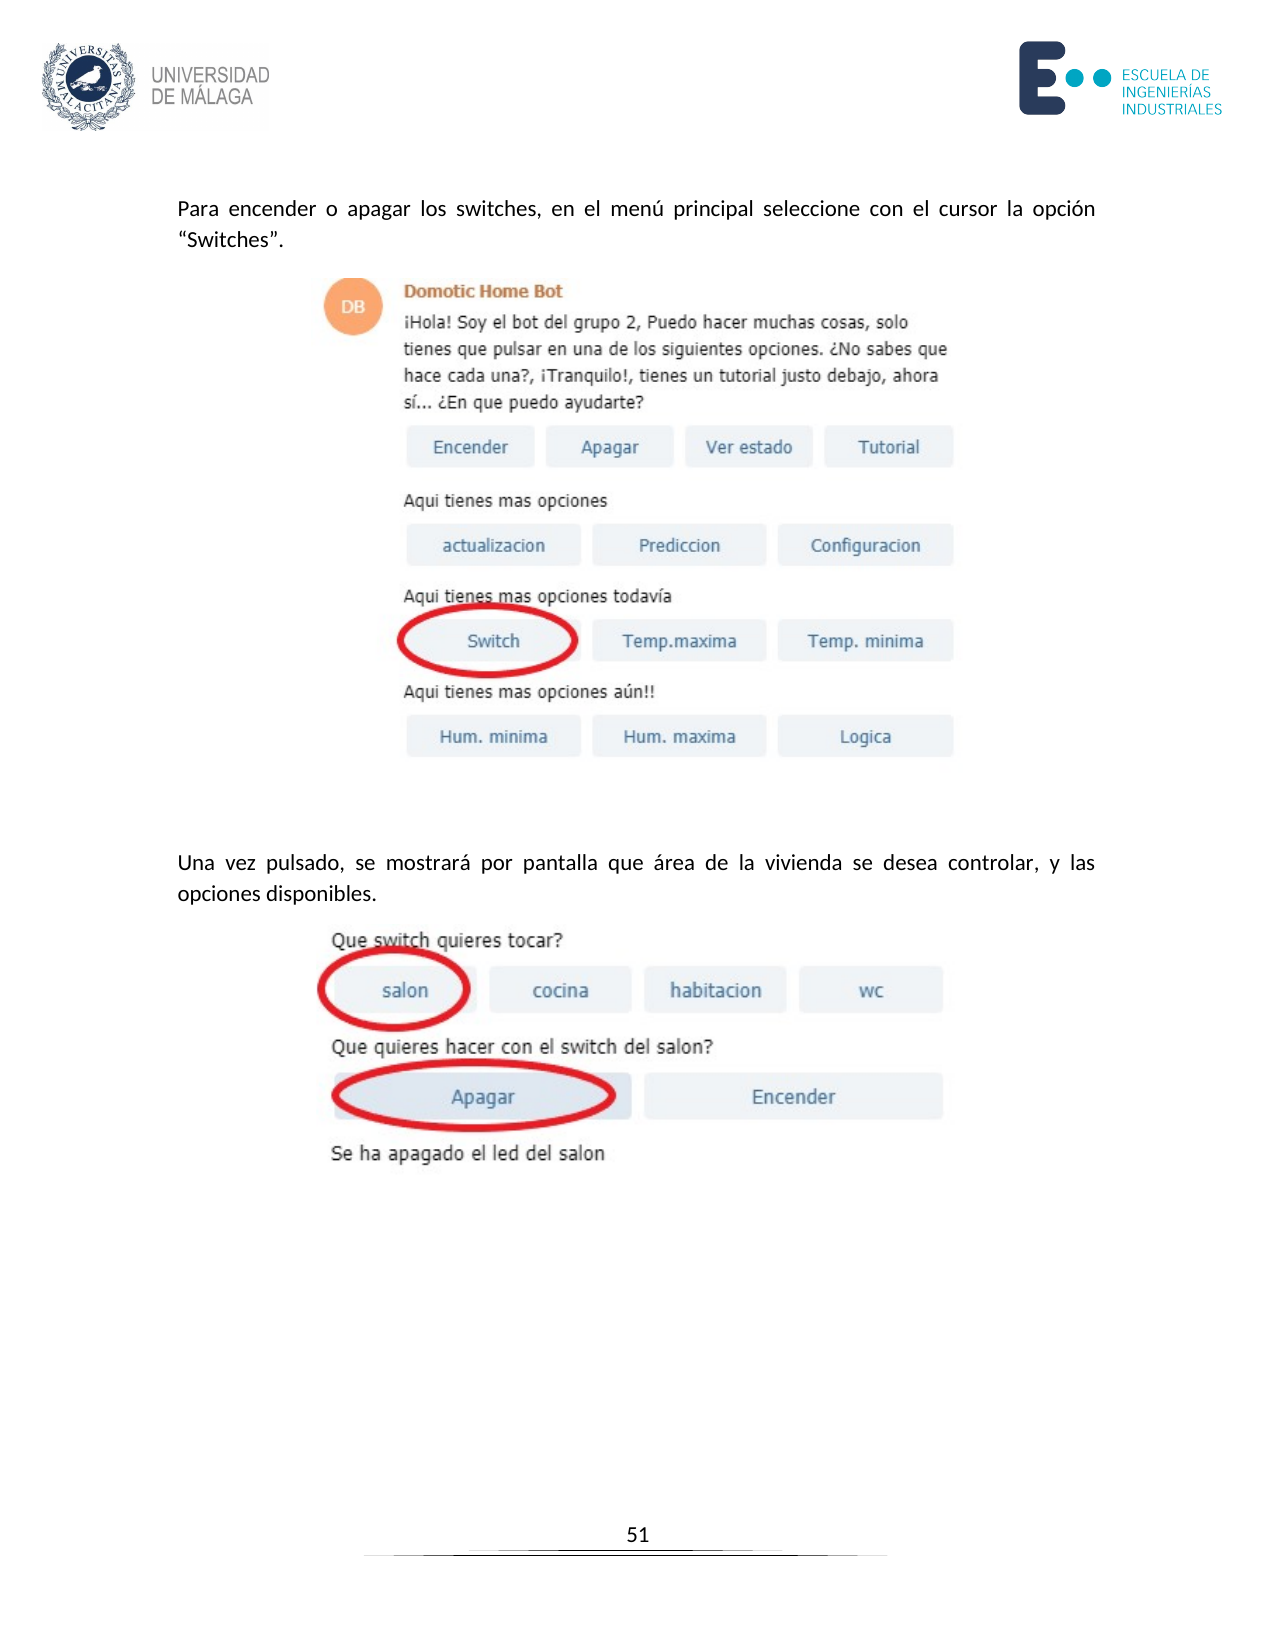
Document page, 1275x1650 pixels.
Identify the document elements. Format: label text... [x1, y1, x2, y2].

picture [316, 924, 959, 1195]
text Una vez pulsado, se mostrará por pantalla que área de la vivienda se desea controlar, y las opciones disponibles. [177, 848, 1098, 907]
text Para encender o apagar los switches, en el menú principal seleccione con el cursor la opción “Switches”. [177, 194, 1098, 253]
picture [999, 21, 1242, 135]
picture [41, 43, 269, 131]
picture [311, 278, 964, 781]
